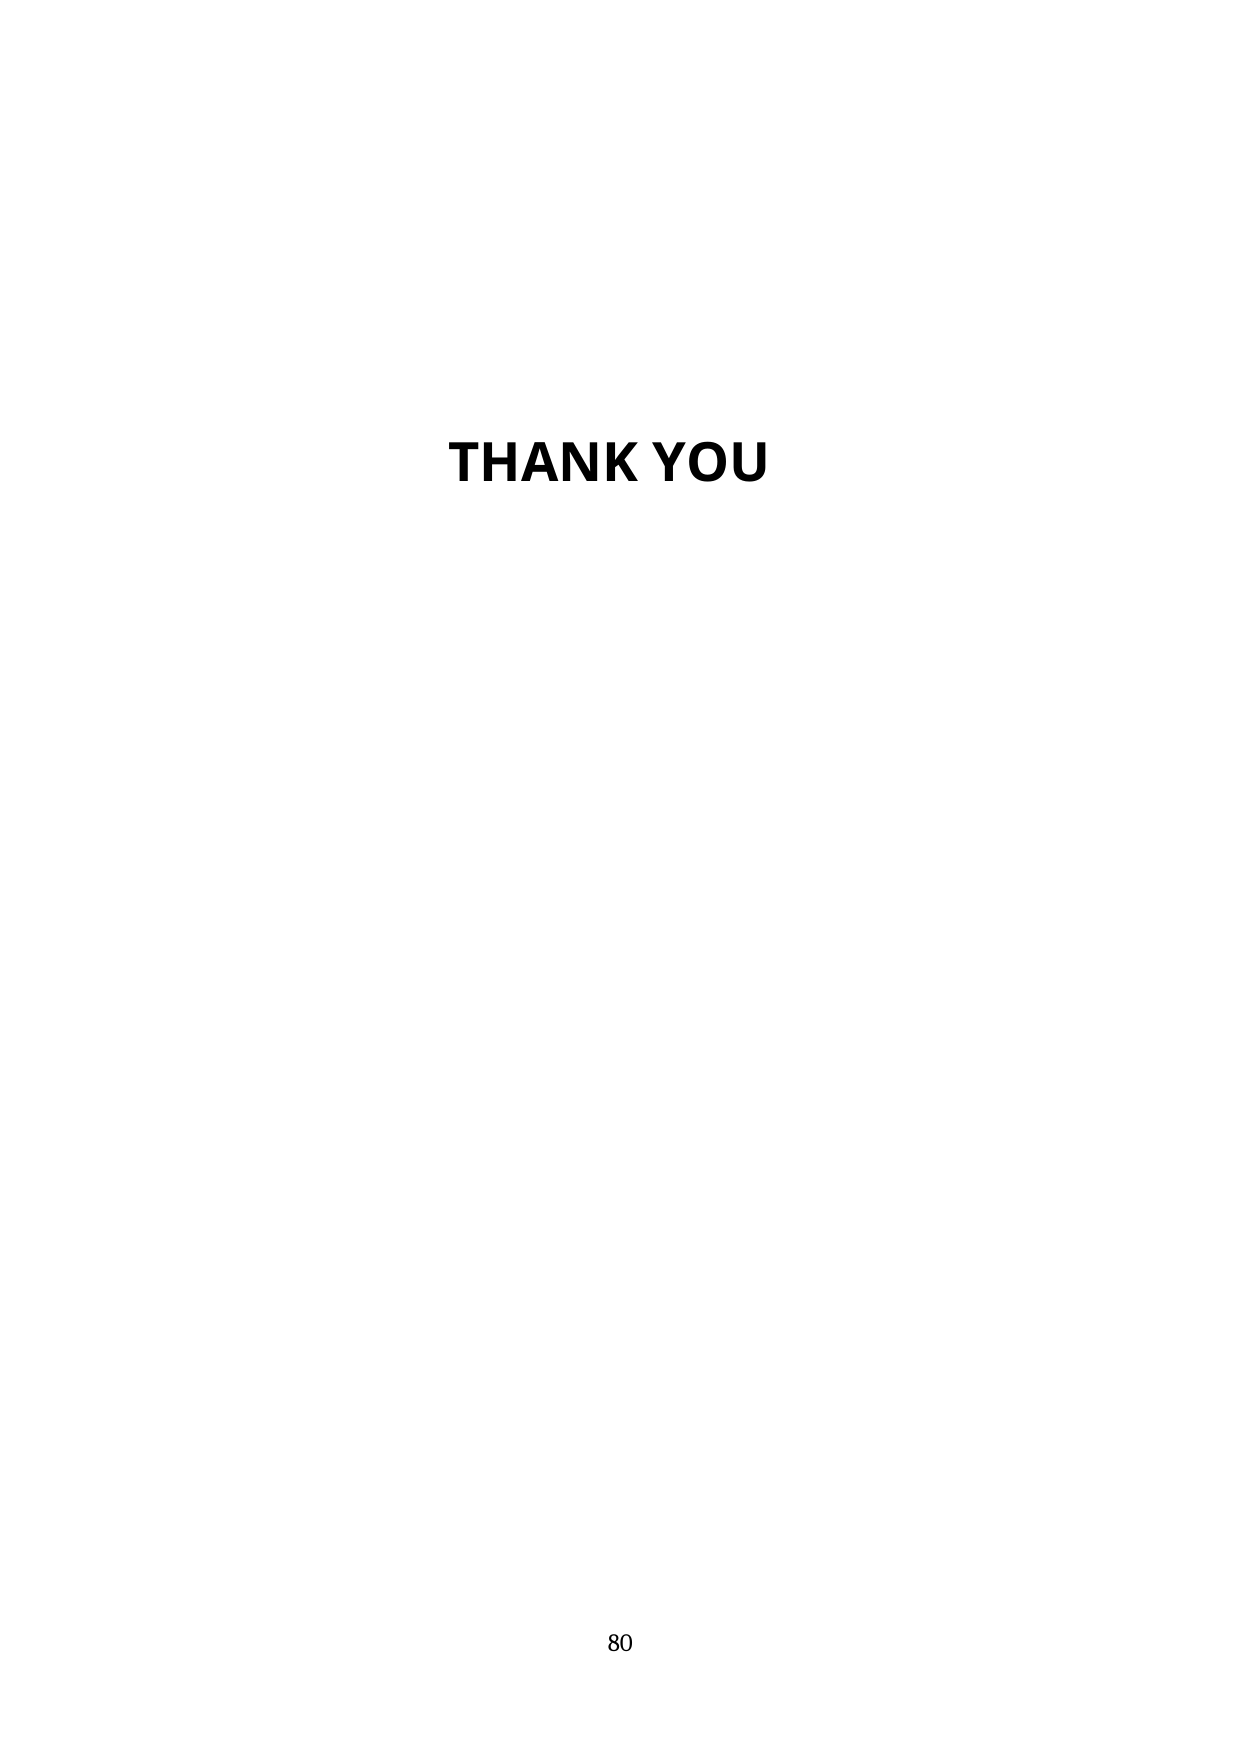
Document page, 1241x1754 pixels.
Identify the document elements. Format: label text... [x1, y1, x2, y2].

list THANK YOU [195, 423, 1045, 497]
